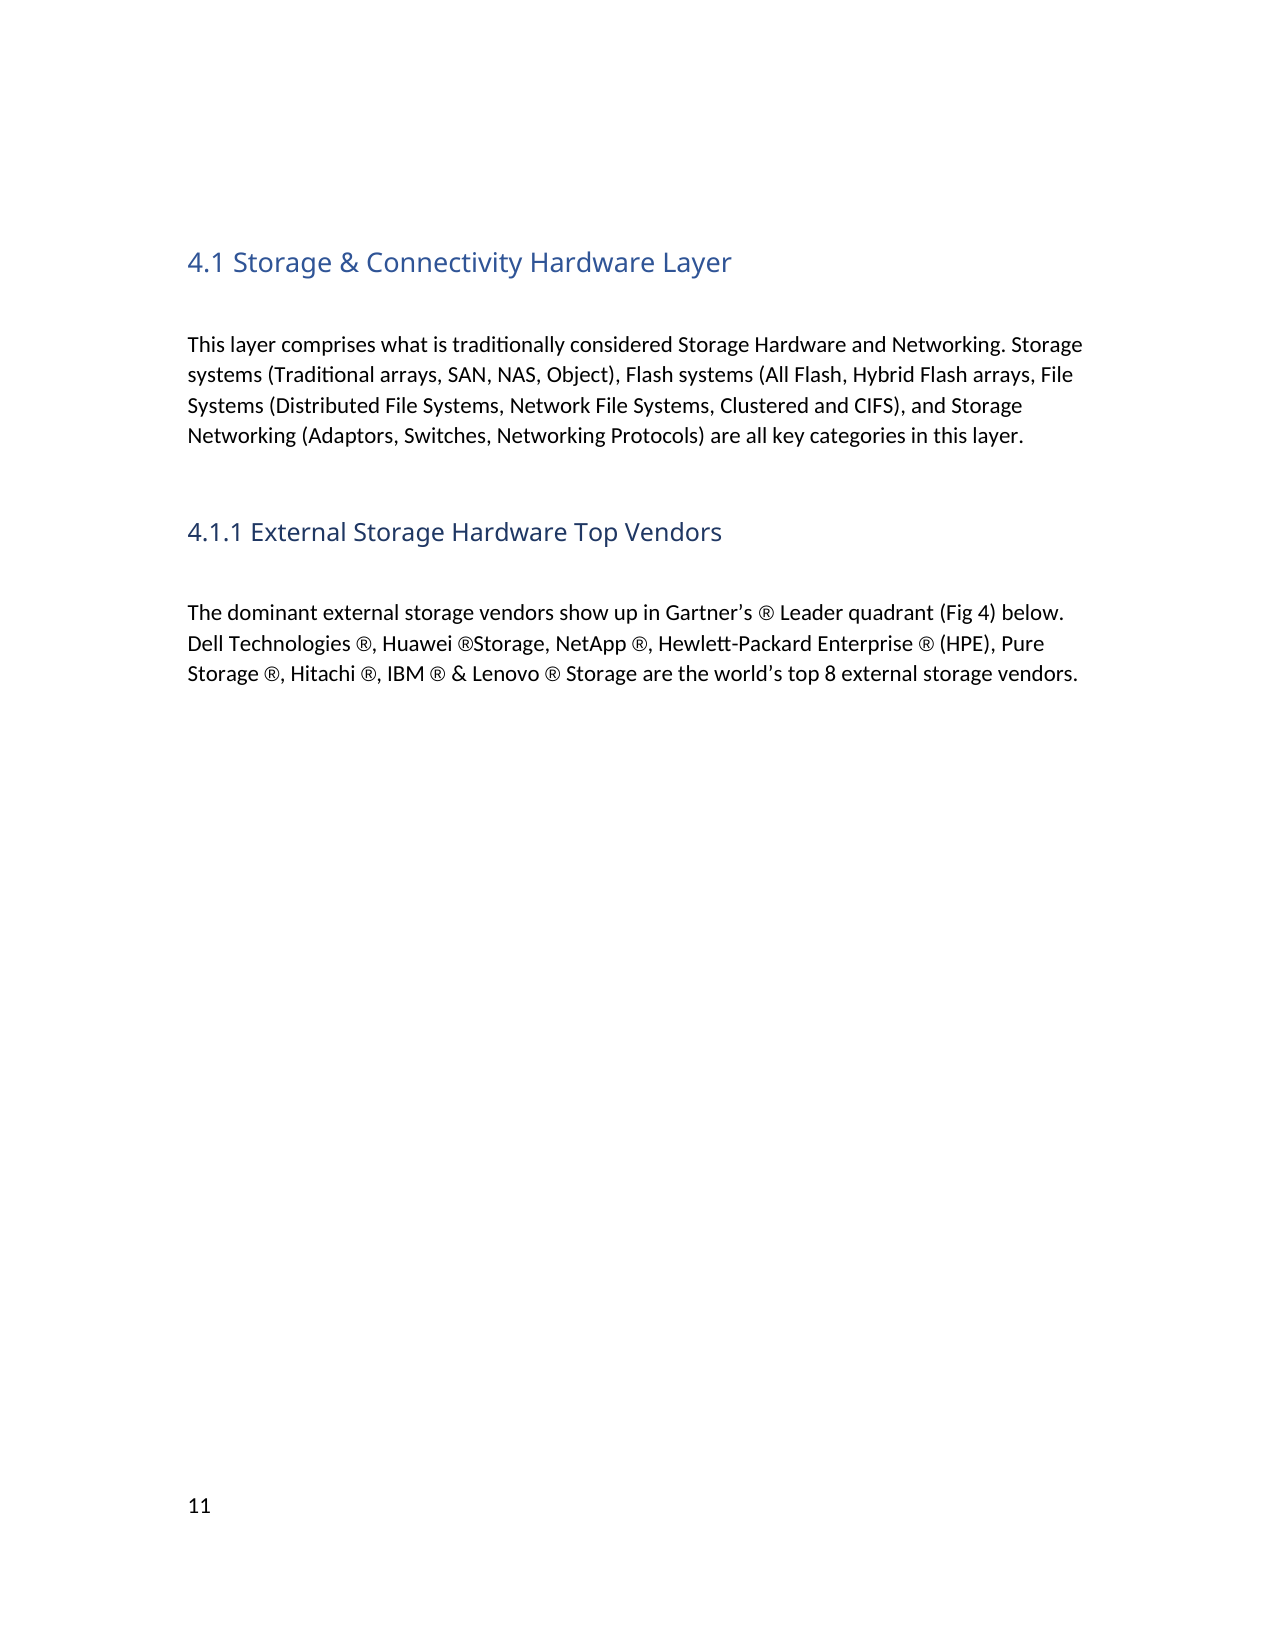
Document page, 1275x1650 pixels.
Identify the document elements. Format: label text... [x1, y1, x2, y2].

text The dominant external storage vendors show up in Gartner’s ® Leader quadrant (Fig 4) below. Dell Technologies ®, Huawei ®Storage, NetApp ®, Hewlett-Packard Enterprise ® (HPE), Pure Storage ®, Hitachi ®, IBM ® & Lenovo ® Storage are the world’s top 8 external storage vendors. [187, 598, 1087, 687]
text This layer comprises what is traditionally considered Storage Hardware and Networking. Storage systems (Traditional arrays, SAN, NAS, Object), Flash systems (All Flash, Hybrid Flash arrays, File Systems (Distributed File Systems, Network File Systems, Clustered and CIFS), and Storage Networking (Adaptors, Switches, Networking Protocols) are all key categories in this layer. [187, 330, 1087, 449]
subtitle 4.1 Storage & Connectivity Hardware Layer [187, 244, 1087, 281]
subtitle 4.1.1 External Storage Hardware Top Vendors [187, 515, 1087, 549]
